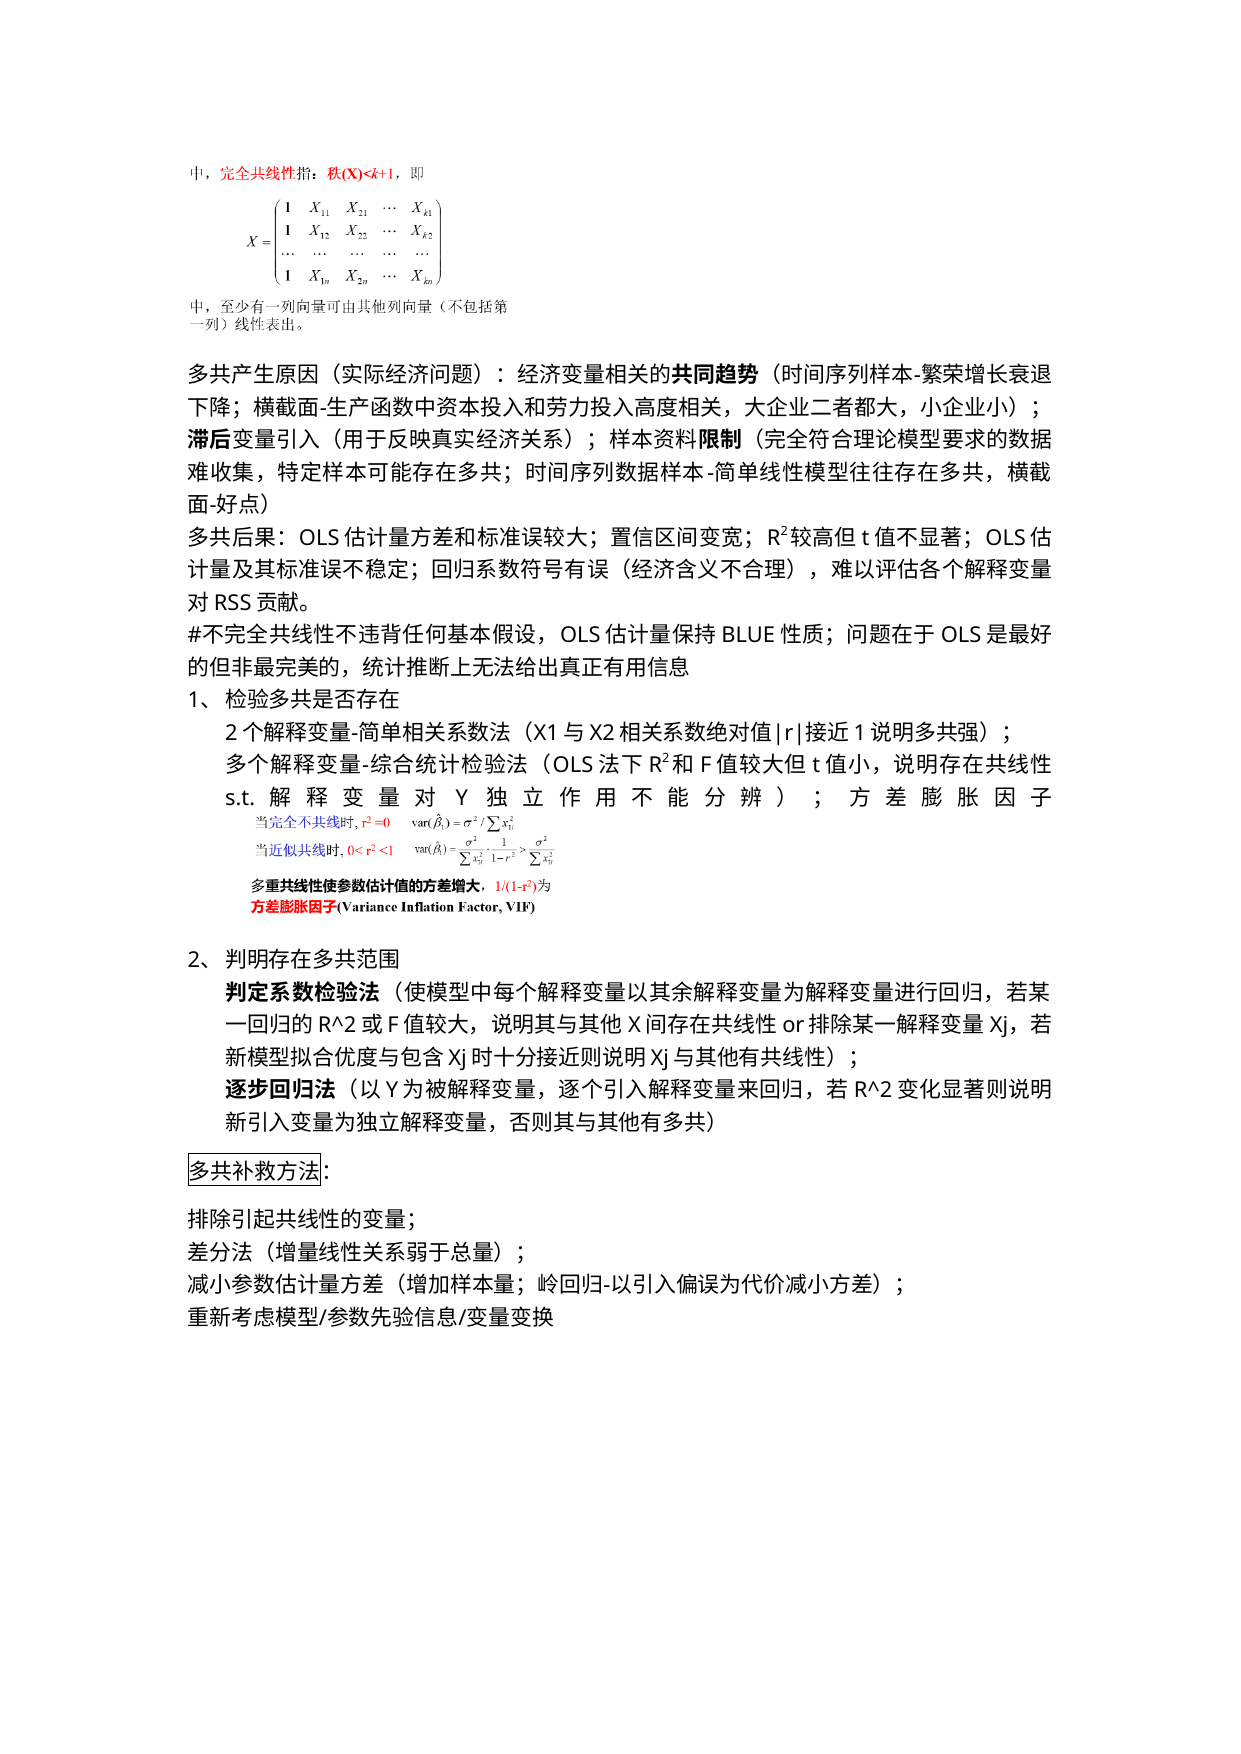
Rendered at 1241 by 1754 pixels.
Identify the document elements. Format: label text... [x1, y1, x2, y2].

list 逐步回归法（以Y为被解释变量，逐个引入解释变量来回归，若R^2变化显著则说明新引入变量为独立解释变量，否则其与其他有多共） [225, 1072, 1053, 1137]
list 多个解释变量-综合统计检验法（OLS法下R2和F值较大但t值小，说明存在共线性s.t.解释变量对Y独立作用不能分辨）；方差膨胀因子 [225, 747, 1053, 942]
text 多共后果：OLS估计量方差和标准误较大；置信区间变宽；R2较高但t值不显著；OLS估计量及其标准误不稳定；回归系数符号有误（经济含义不合理），难以评估各个解释变量对RSS贡献。 [187, 519, 1053, 617]
list 检验多共是否存在 [187, 682, 1053, 714]
list 2个解释变量-简单相关系数法（X1与X2相关系数绝对值|r|接近1说明多共强）； [225, 714, 1053, 747]
text 减小参数估计量方差（增加样本量；岭回归-以引入偏误为代价减小方差）； [187, 1267, 1053, 1299]
text #不完全共线性不违背任何基本假设，OLS估计量保持BLUE性质；问题在于OLS是最好的但非最完美的，统计推断上无法给出真正有用信息 [187, 617, 1053, 682]
picture [187, 162, 508, 332]
text 多共补救方法： [187, 1137, 1053, 1202]
picture [225, 812, 573, 918]
text 重新考虑模型/参数先验信息/变量变换 [187, 1299, 1053, 1332]
text 差分法（增量线性关系弱于总量）； [187, 1234, 1053, 1267]
text 排除引起共线性的变量； [187, 1202, 1053, 1234]
list 判定系数检验法（使模型中每个解释变量以其余解释变量为解释变量进行回归，若某一回归的R^2或F值较大，说明其与其他X间存在共线性or排除某一解释变量Xj，若新模型拟合优度与包含Xj时十分接近则说明Xj与其他有共线性）； [225, 974, 1053, 1072]
list 判明存在多共范围 [187, 942, 1053, 974]
text 多共产生原因（实际经济问题）：经济变量相关的共同趋势（时间序列样本-繁荣增长衰退下降；横截面-生产函数中资本投入和劳力投入高度相关，大企业二者都大，小企业小）；滞后变量引入（用于反映真实经济关系）；样本资料限制（完全符合理论模型要求的数据难收集，特定样本可能存在多共；时间序列数据样本-简单线性模型往往存在多共，横截面-好点） [187, 357, 1053, 519]
